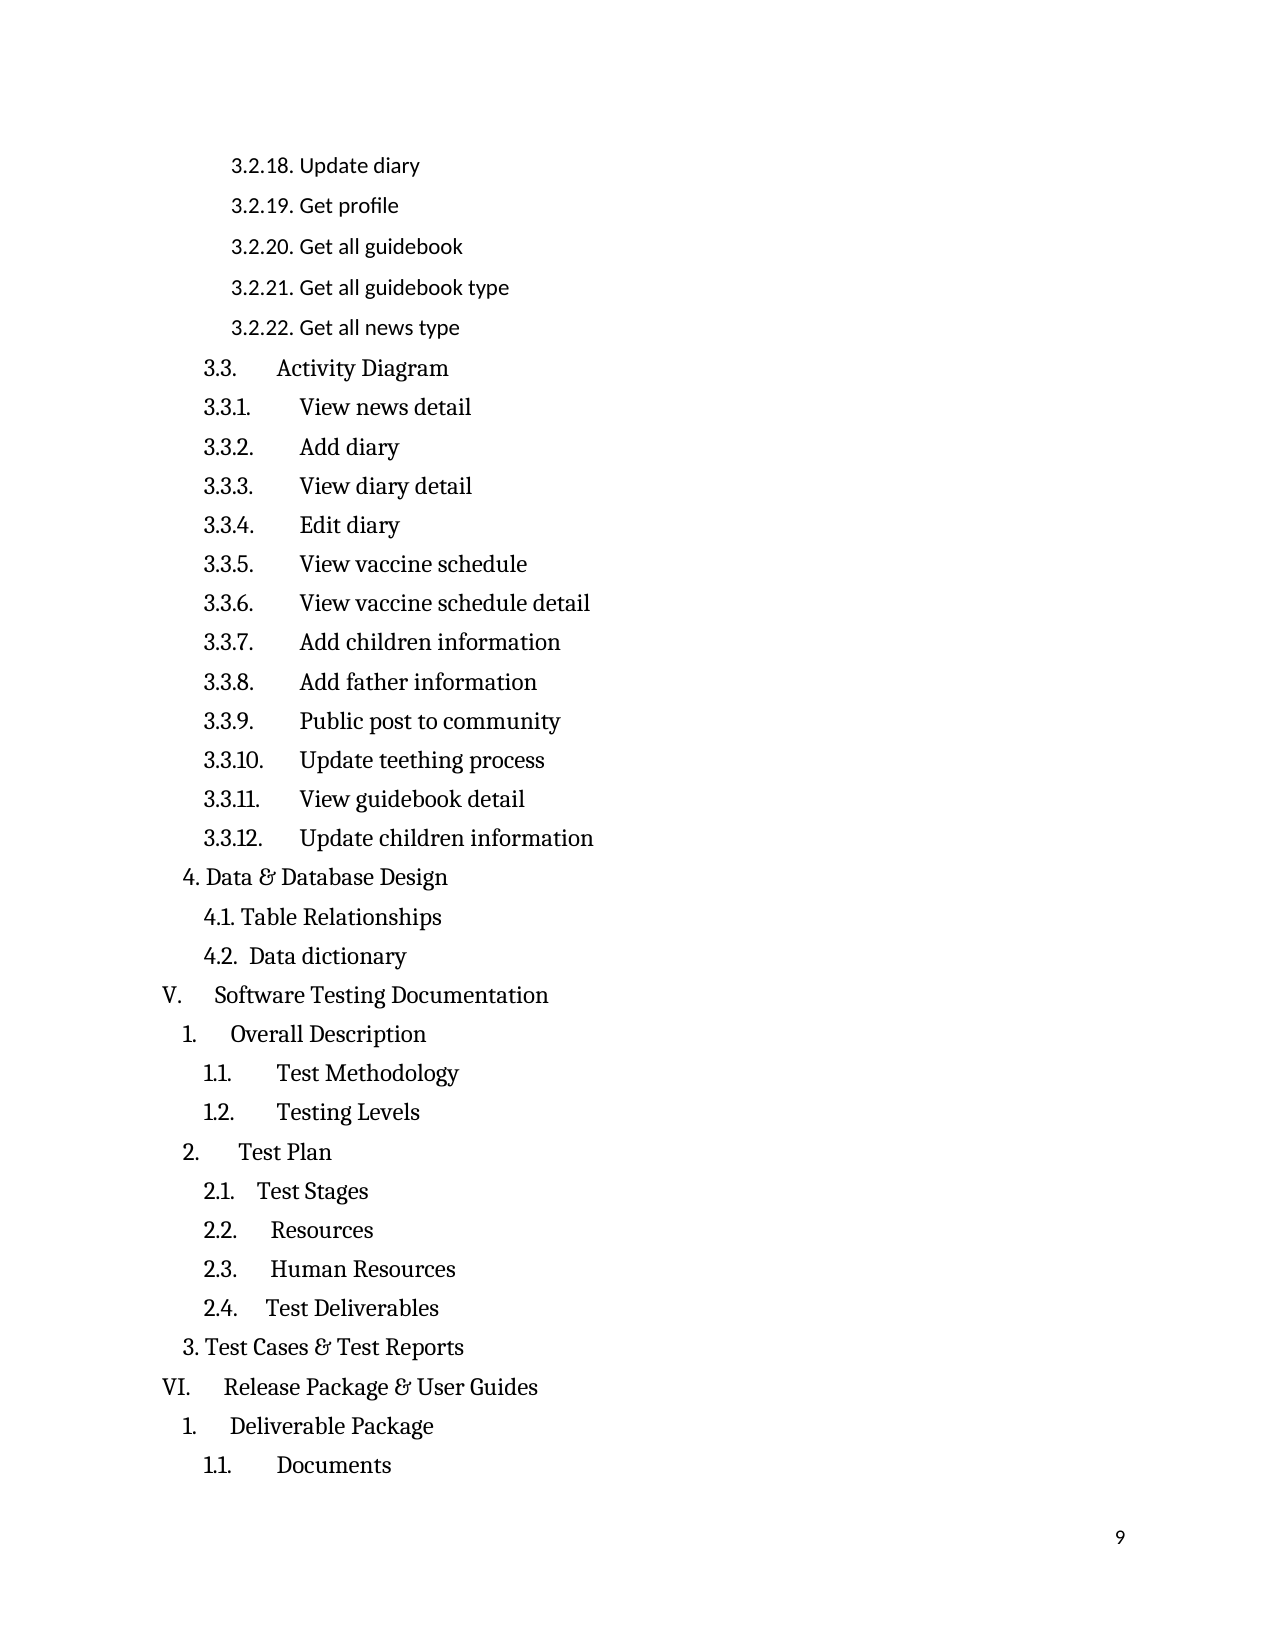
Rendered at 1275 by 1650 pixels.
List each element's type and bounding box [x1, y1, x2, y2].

table_header [151, 151, 1096, 1499]
